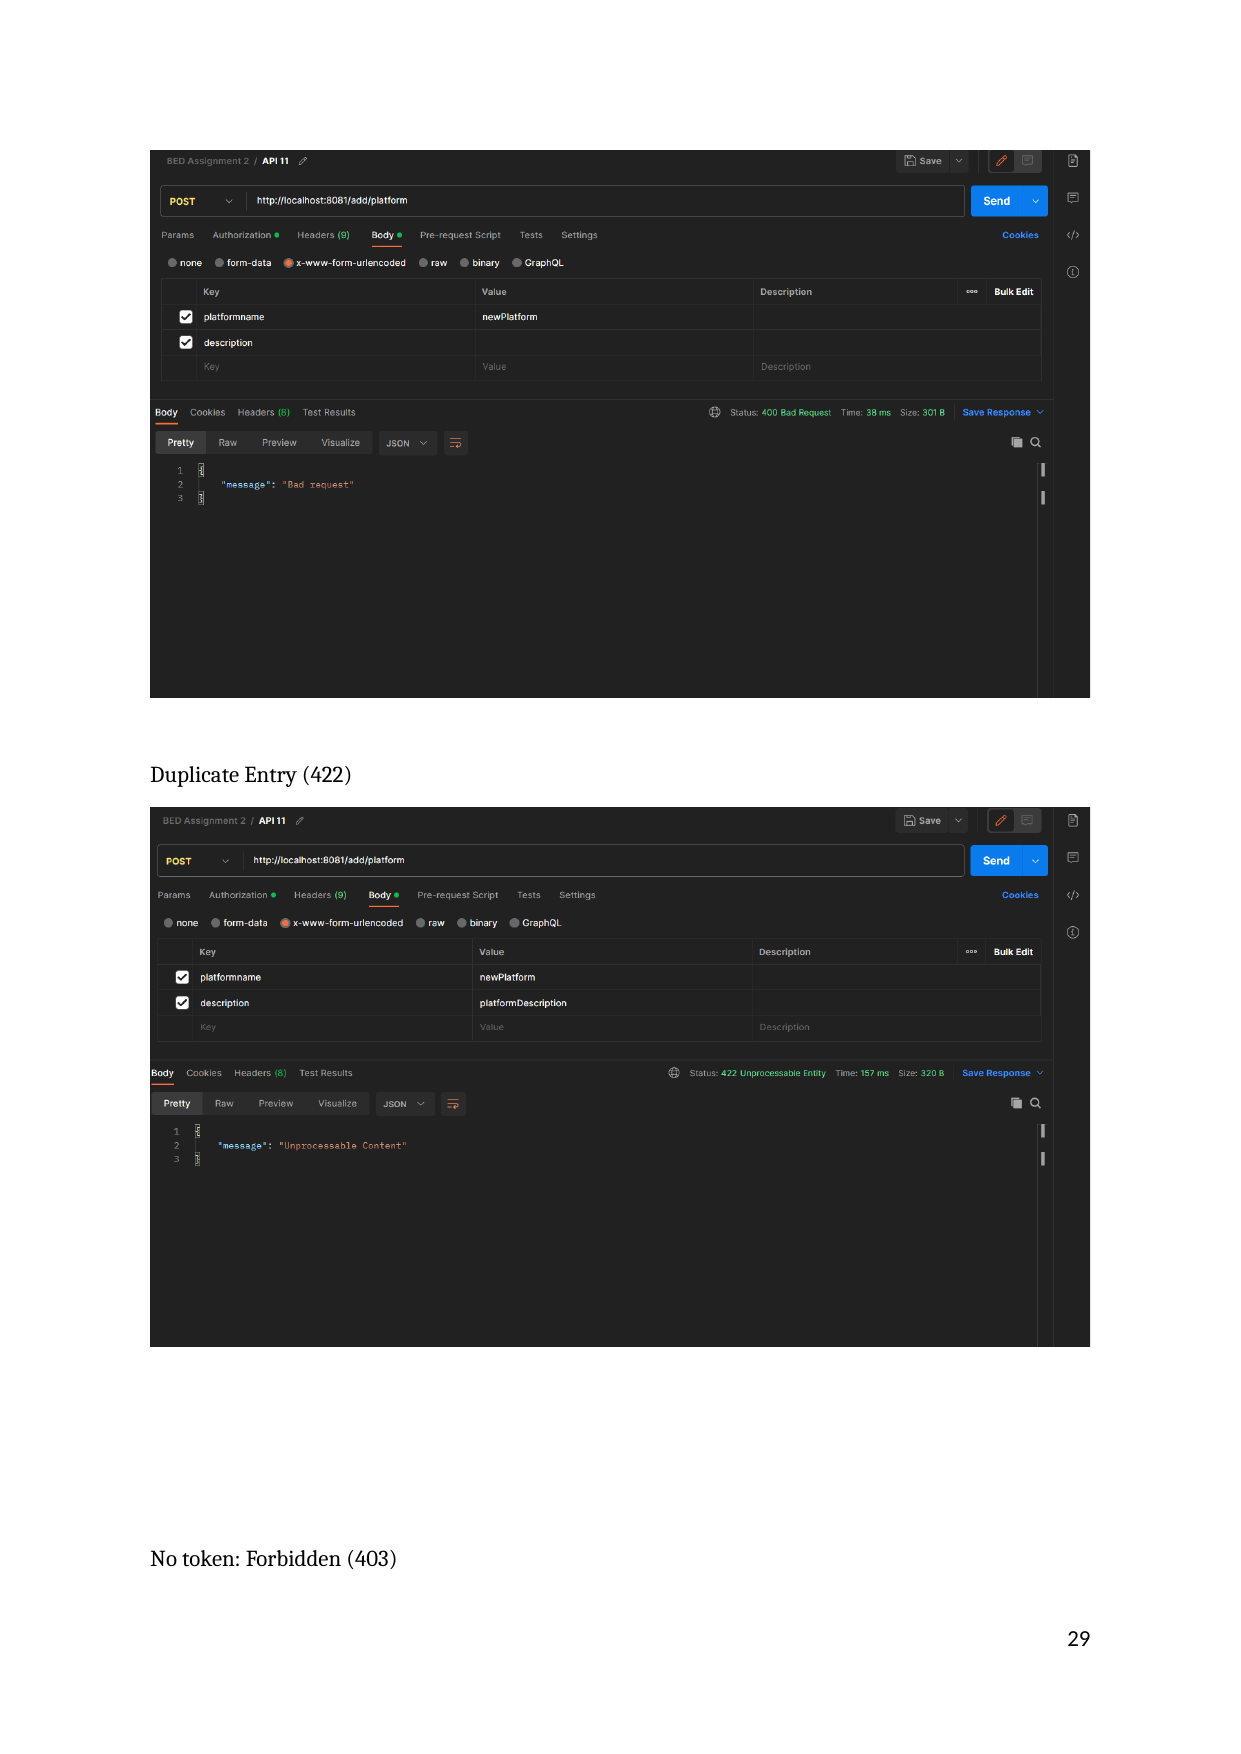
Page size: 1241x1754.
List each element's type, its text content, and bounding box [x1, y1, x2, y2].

text No token: Forbidden (403) [150, 1546, 1090, 1572]
picture [150, 150, 1091, 698]
picture [150, 807, 1091, 1347]
text Duplicate Entry (422) [150, 762, 1090, 788]
